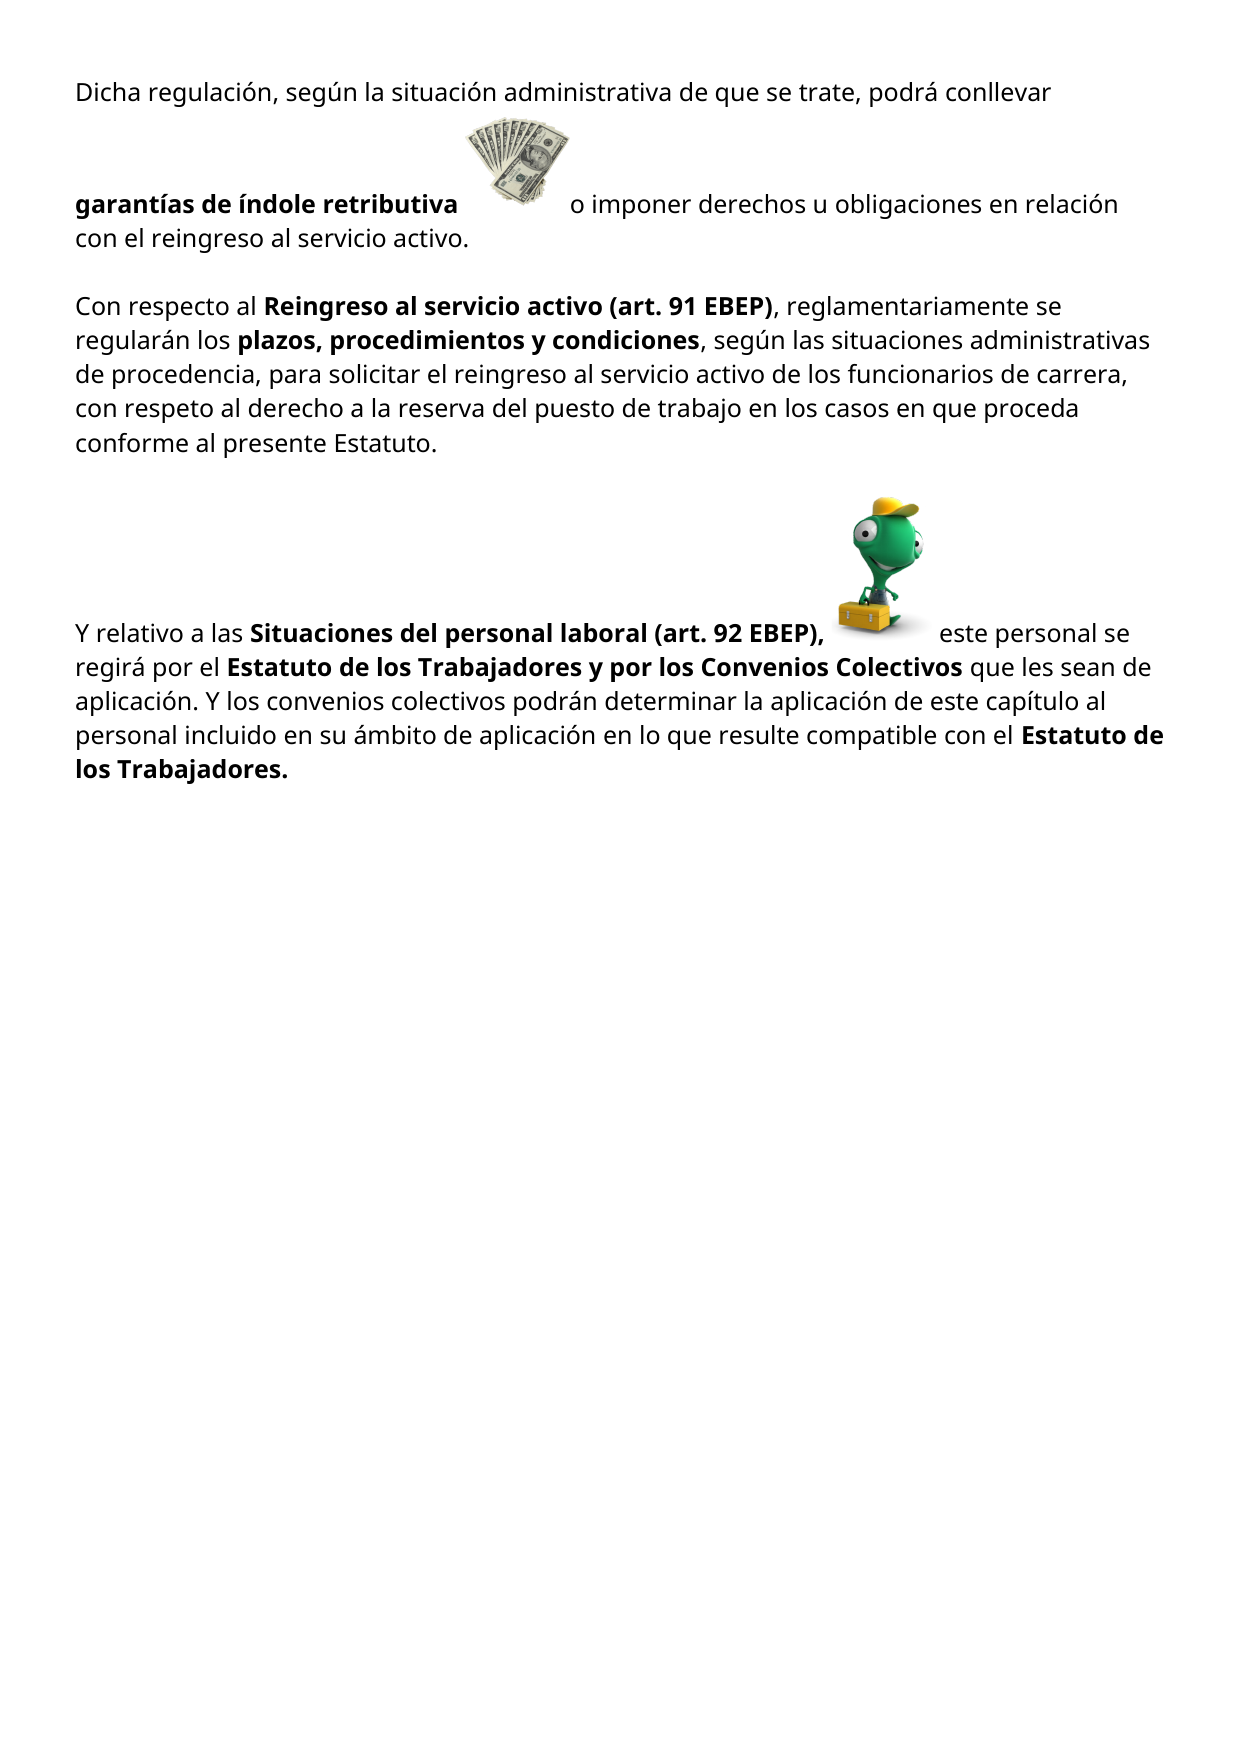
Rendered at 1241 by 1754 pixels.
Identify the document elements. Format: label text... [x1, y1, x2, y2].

text Y relativo a las Situaciones del personal laboral (art. 92 EBEP), este personal se regirá por el Estatuto de los Trabajadores y por los Convenios Colectivos que les sean de aplicación. Y los convenios colectivos podrán determinar la aplicación de este capítulo al personal incluido en su ámbito de aplicación en lo que resulte compatible con el Estatuto de los Trabajadores. [75, 493, 1165, 786]
text Con respecto al Reingreso al servicio activo (art. 91 EBEP), reglamentariamente se regularán los plazos, procedimientos y condiciones, según las situaciones administrativas de procedencia, para solicitar el reingreso al servicio activo de los funcionarios de carrera, con respeto al derecho a la reserva del puesto de trabajo en los casos en que proceda conforme al presente Estatuto. [75, 289, 1165, 459]
text Dicha regulación, según la situación administrativa de que se trate, podrá conllevar garantías de índole retributiva o imponer derechos u obligaciones en relación con el reingreso al servicio activo. [75, 75, 1165, 255]
picture [465, 109, 570, 214]
picture [831, 493, 933, 643]
